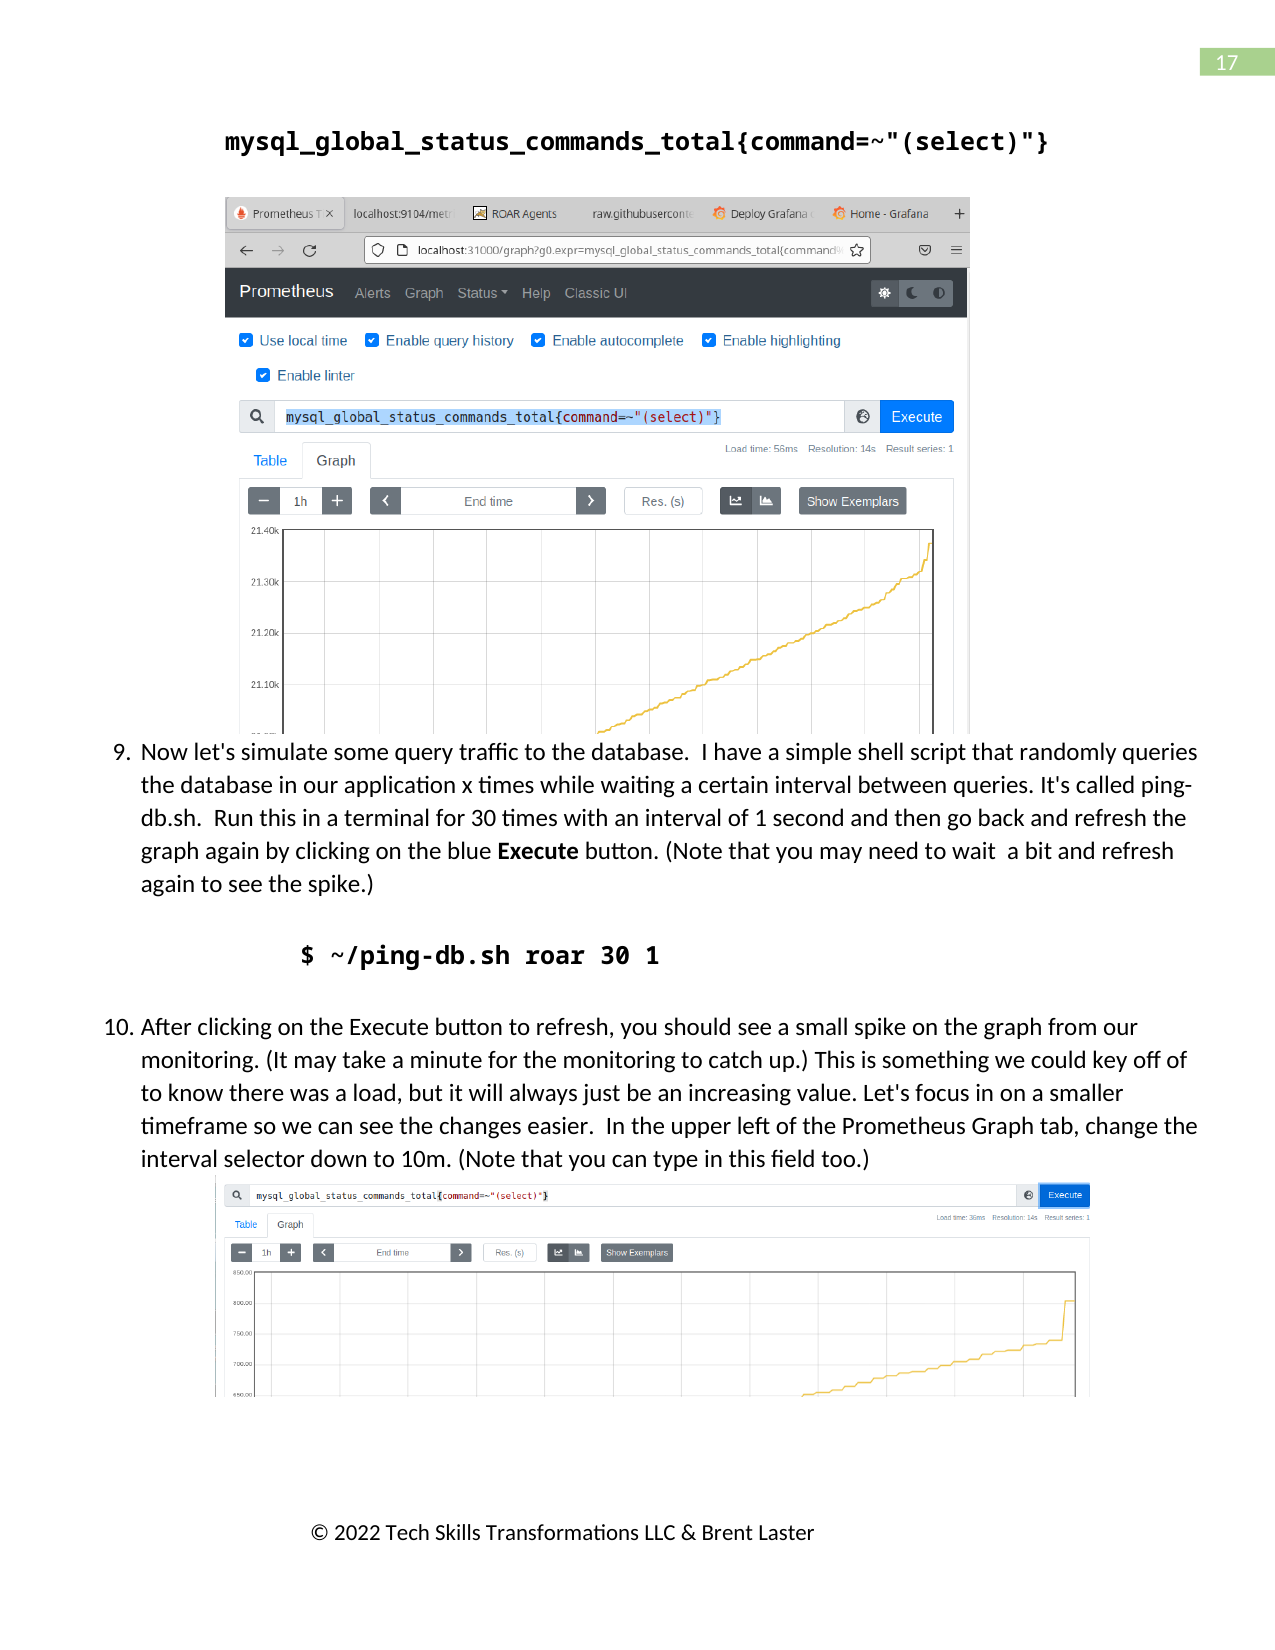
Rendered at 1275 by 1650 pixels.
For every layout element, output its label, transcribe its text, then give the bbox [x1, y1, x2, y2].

picture [215, 1175, 1090, 1397]
list Now let's simulate some query traffic to the database. I have a simple shell script that randomly queries the database in our application x times while waiting a certain interval between queries. It's called ping-db.sh. Run this in a terminal for 30 times with an interval of 1 second and then go back and refresh the graph again by clicking on the blue Execute button. (Note that you may need to wait a bit and refresh again to see the spike.) [112, 736, 1200, 898]
picture [225, 197, 970, 734]
list $ ~/ping-db.sh roar 30 1 [300, 938, 1200, 972]
list After clicking on the Execute button to refresh, you should see a small spike on the graph from our monitoring. (It may take a minute for the monitoring to catch up.) This is something we could key off of to know there was a load, but it will always just be an increasing value. Let's focus in on a smaller timeframe so we can see the changes easier. In the upper left of the Prometheus Graph tab, change the interval selector down to 10m. (Note that you can type in this field too.) [103, 1011, 1200, 1173]
list ﻿mysql_global_status_commands_total{command=~"(select)"} [225, 124, 1200, 158]
